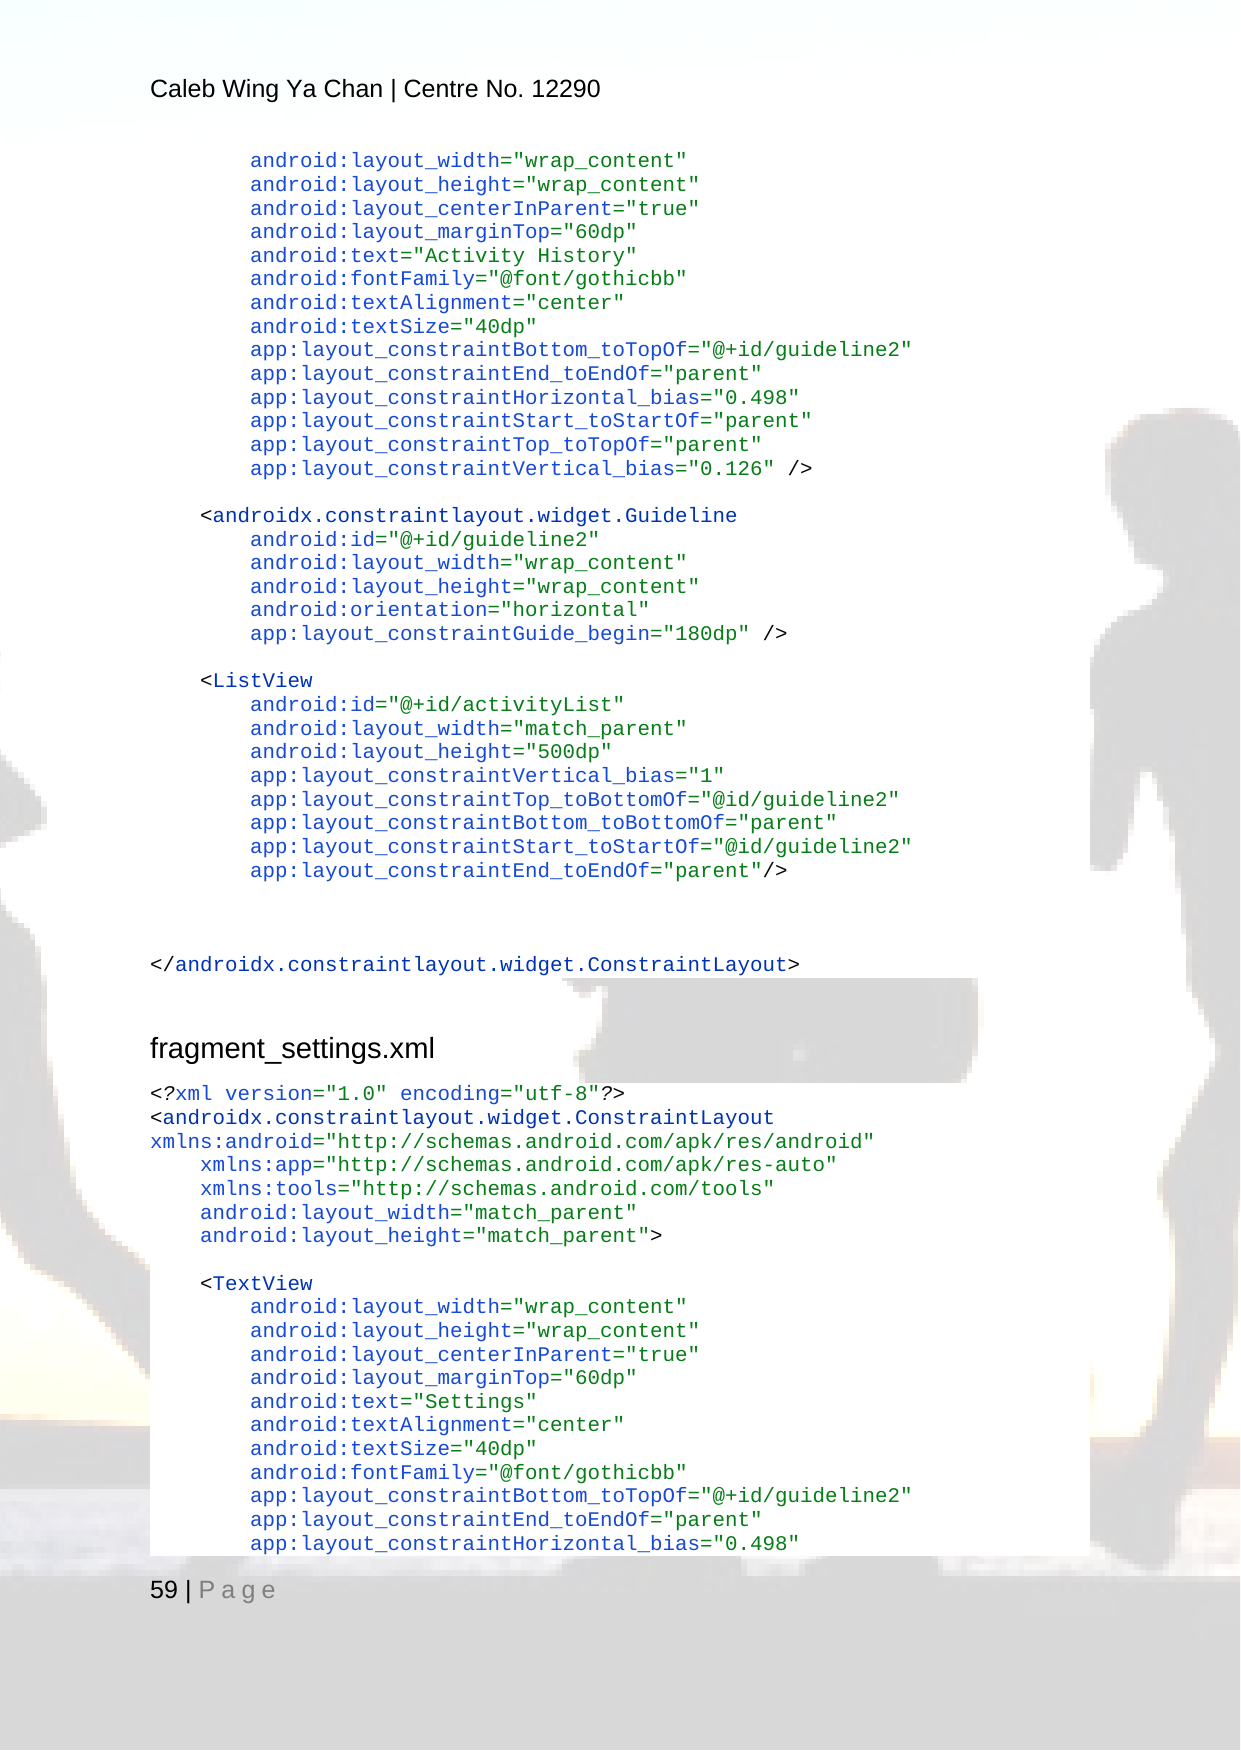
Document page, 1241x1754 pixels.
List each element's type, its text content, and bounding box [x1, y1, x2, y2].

text fragment_settings.xml [150, 1031, 1090, 1064]
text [150, 150, 1090, 978]
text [150, 1083, 1090, 1556]
